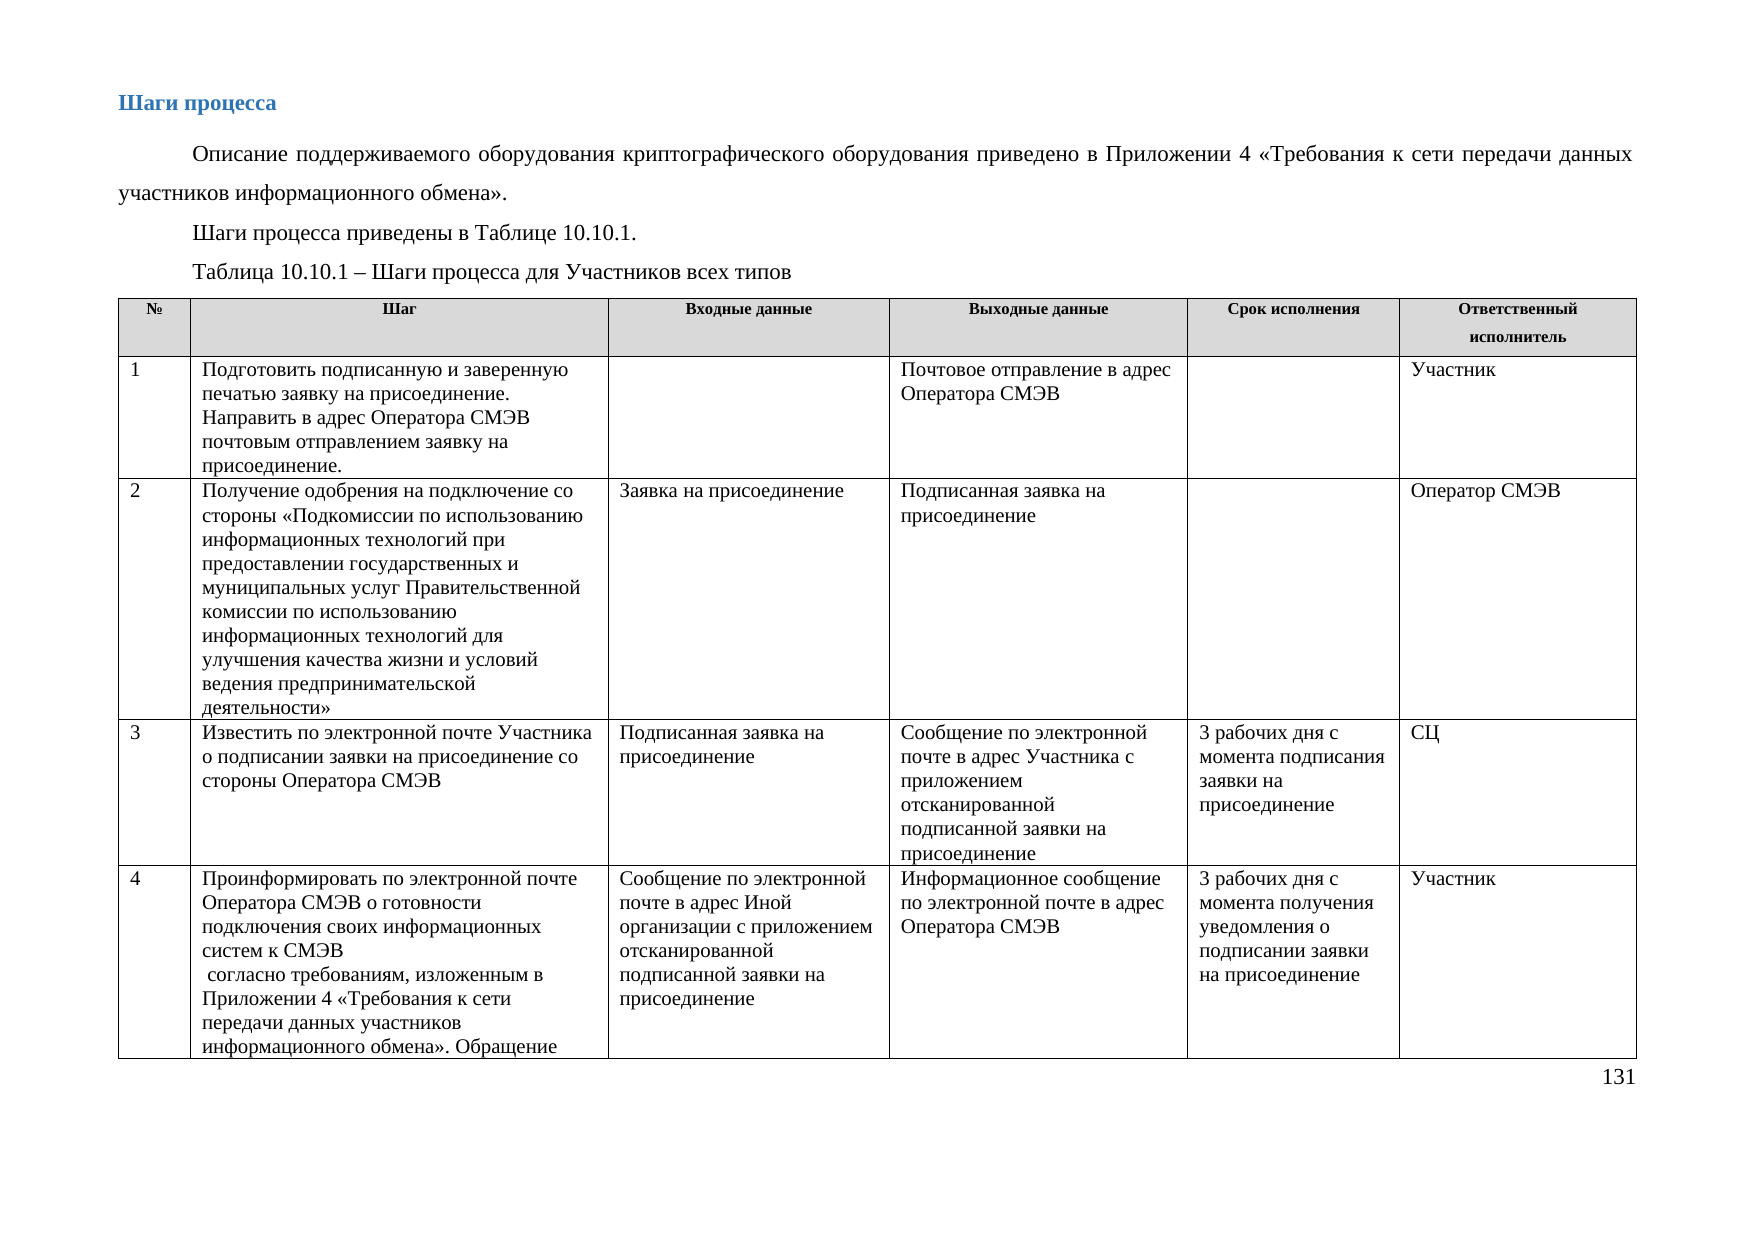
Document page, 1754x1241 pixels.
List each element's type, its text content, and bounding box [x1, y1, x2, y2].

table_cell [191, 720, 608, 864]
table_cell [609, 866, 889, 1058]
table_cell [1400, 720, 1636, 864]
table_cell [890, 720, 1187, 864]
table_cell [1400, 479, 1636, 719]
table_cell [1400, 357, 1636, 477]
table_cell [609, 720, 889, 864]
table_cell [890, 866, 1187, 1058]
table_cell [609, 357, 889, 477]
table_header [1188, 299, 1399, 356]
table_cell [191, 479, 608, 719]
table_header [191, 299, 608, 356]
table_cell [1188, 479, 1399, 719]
text Шаги процесса [118, 88, 1636, 115]
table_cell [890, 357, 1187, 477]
text Таблица 10.10.1 – Шаги процесса для Участников всех типов [118, 258, 1636, 284]
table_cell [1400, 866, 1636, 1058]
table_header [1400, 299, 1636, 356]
text Описание поддерживаемого оборудования криптографического оборудования приведено в Приложении 4 «Требования к сети передачи данных участников информационного обмена». [118, 139, 1636, 205]
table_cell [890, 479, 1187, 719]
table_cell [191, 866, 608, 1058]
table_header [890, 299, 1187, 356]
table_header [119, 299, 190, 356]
text Шаги процесса приведены в Таблице 10.10.1. [118, 218, 1636, 245]
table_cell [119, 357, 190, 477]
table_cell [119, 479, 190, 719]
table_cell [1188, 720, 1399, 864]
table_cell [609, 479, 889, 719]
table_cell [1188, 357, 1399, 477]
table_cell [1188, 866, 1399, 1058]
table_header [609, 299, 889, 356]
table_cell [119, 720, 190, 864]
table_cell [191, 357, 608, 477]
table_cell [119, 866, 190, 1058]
